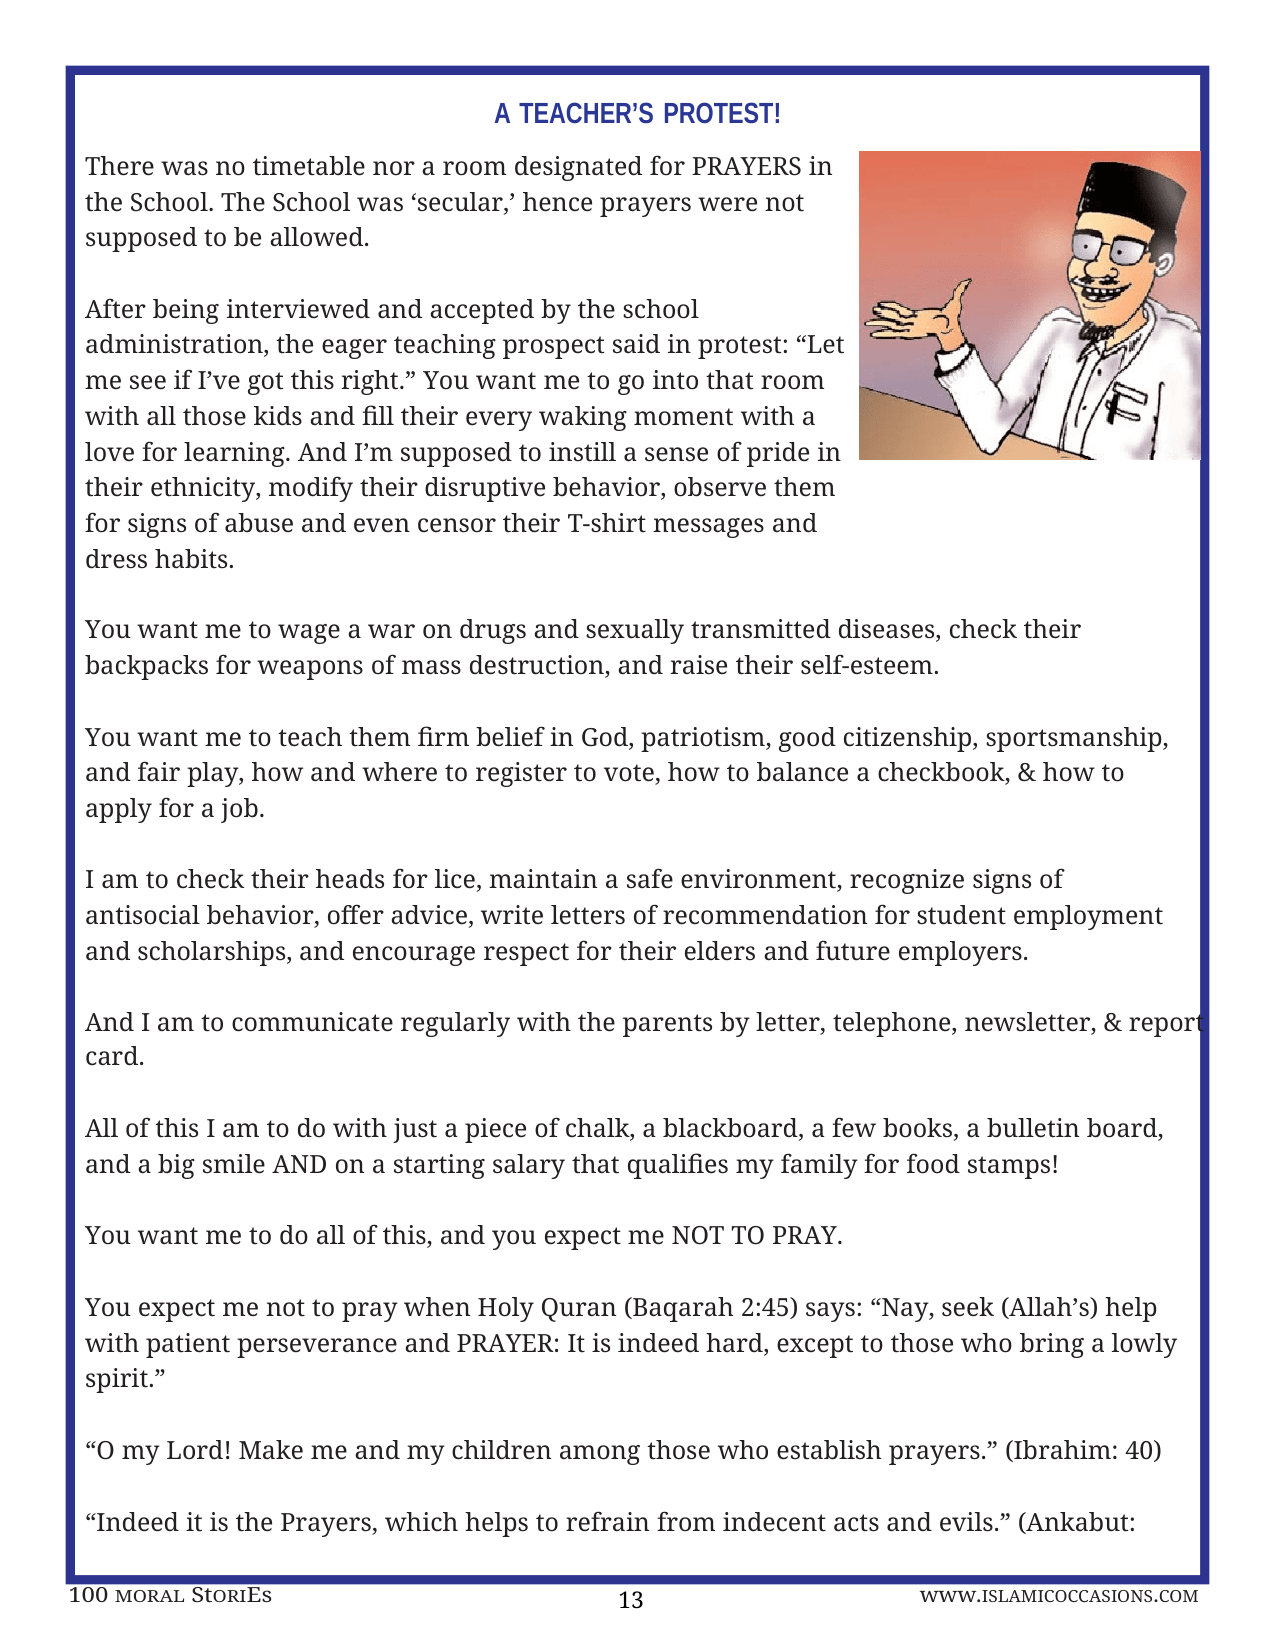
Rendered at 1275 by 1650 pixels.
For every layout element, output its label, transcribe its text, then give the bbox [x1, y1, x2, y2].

text You want me to wage a war on drugs and sexually transmitted diseases, check their backpacks for weapons of mass destruction, and raise their self-esteem. [85, 612, 1210, 682]
text You want me to do all of this, and you expect me NOT TO PRAY. [85, 1218, 1210, 1252]
text All of this I am to do with just a piece of chalk, a blackboard, a few books, a bulletin board, and a big smile AND on a starting salary that qualifies my family for food stamps! [85, 1111, 1172, 1181]
text You want me to teach them firm belief in God, patriotism, good citizenship, sportsmanship, and fair play, how and where to register to vote, how to balance a checkbook, & how to apply for a job. [85, 719, 1172, 825]
text And I am to communicate regularly with the parents by letter, telephone, newsletter, & report card. [85, 1005, 1210, 1073]
subtitle A TEACHER’S PROTEST! [86, 96, 1189, 129]
text I am to check their heads for lice, maintain a safe environment, recognize signs of antisocial behavior, offer advice, write letters of recommendation for student employment and scholarships, and encourage respect for their elders and future employers. [85, 862, 1172, 968]
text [85, 1432, 1172, 1538]
text After being interviewed and accepted by the school administration, the eager teaching prospect said in protest: “Let me see if I’ve got this right.” You want me to go into that room with all those kids and fill their every waking moment with a love for learning. And I’m supposed to instill a sense of pride in their ethnicity, modify their disruptive behavior, observe them for signs of abuse and even censor their T-shirt messages and dress habits. [85, 291, 856, 575]
text There was no timetable nor a room designated for PRAYERS in the School. The School was ‘secular,’ hence prayers were not supposed to be allowed. [85, 148, 864, 254]
picture [859, 151, 1201, 460]
text You expect me not to pray when Holy Quran (Baqarah 2:45) says: “Nay, seek (Allah’s) help with patient perseverance and PRAYER: It is indeed hard, except to those who bring a lowly spirit.” [85, 1289, 1210, 1395]
